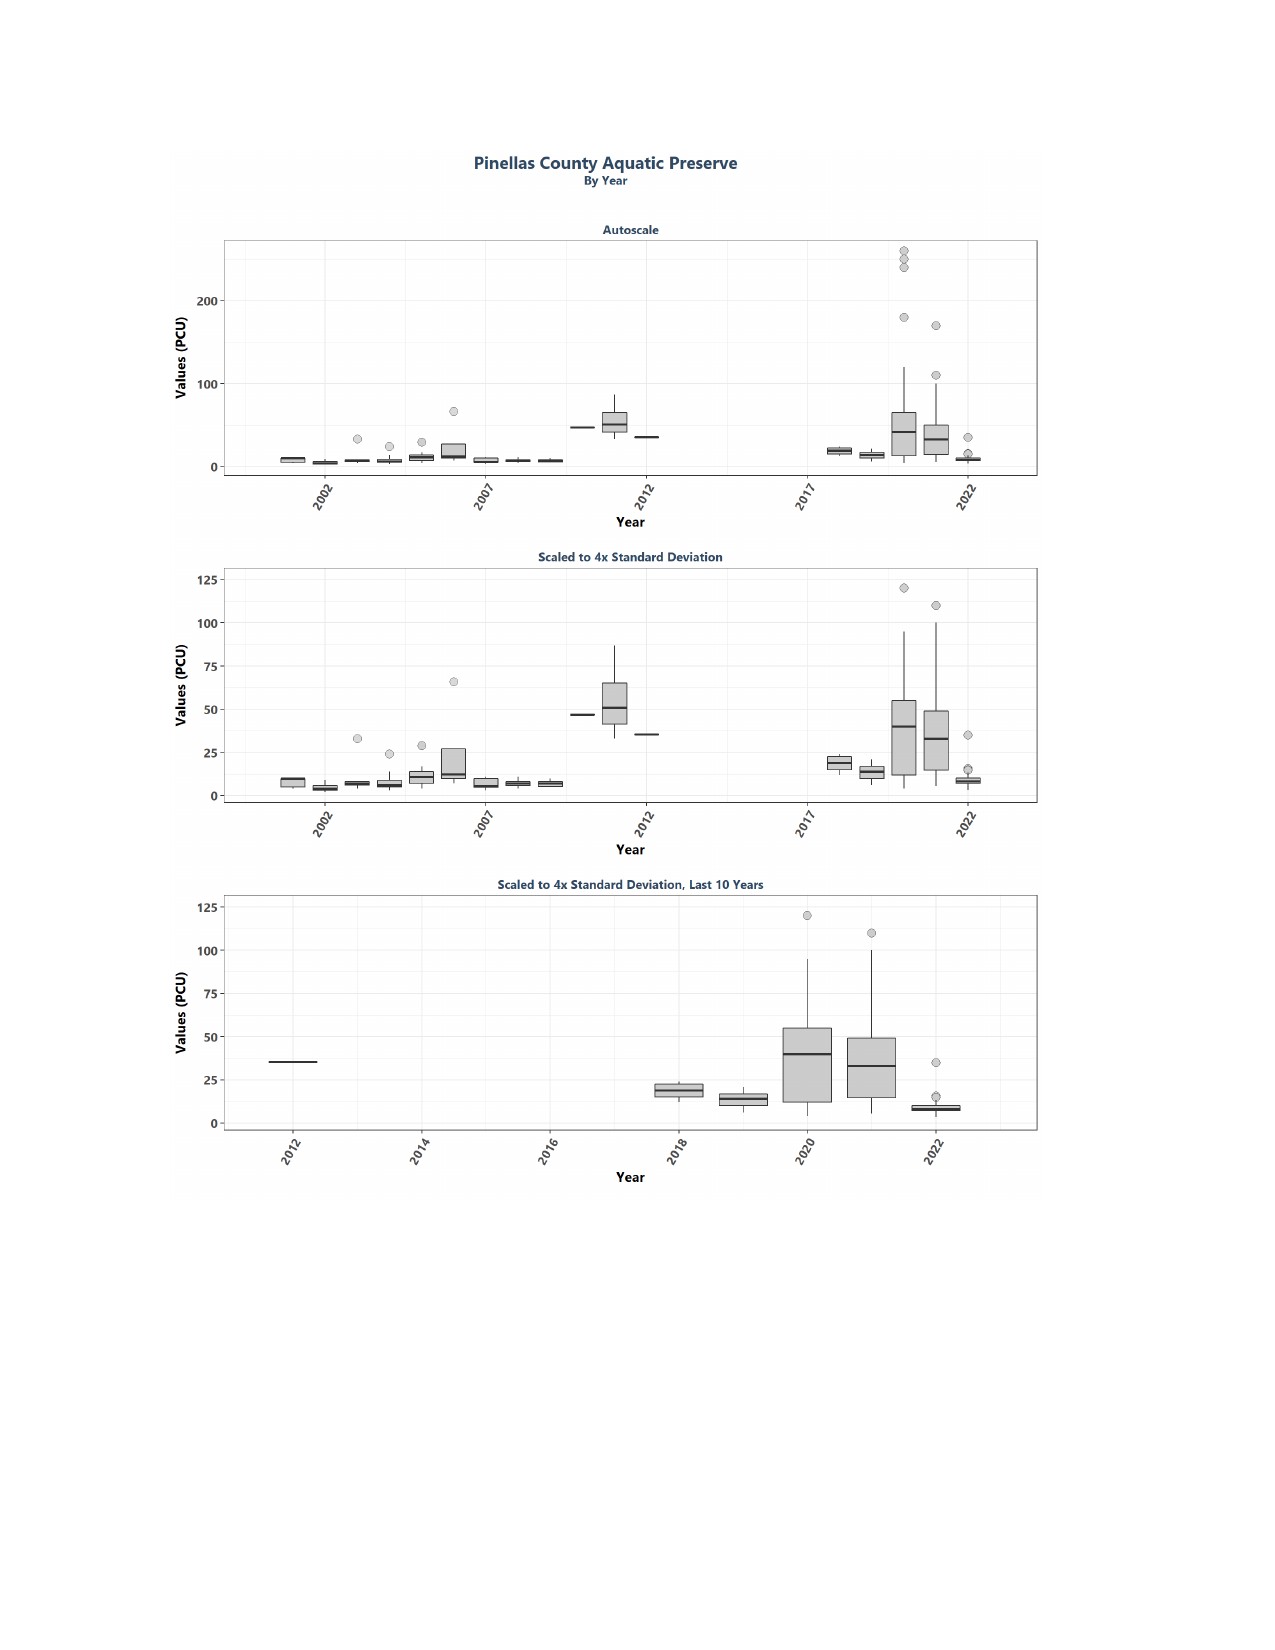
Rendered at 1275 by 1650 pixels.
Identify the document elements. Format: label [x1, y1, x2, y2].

picture [168, 150, 1044, 1200]
